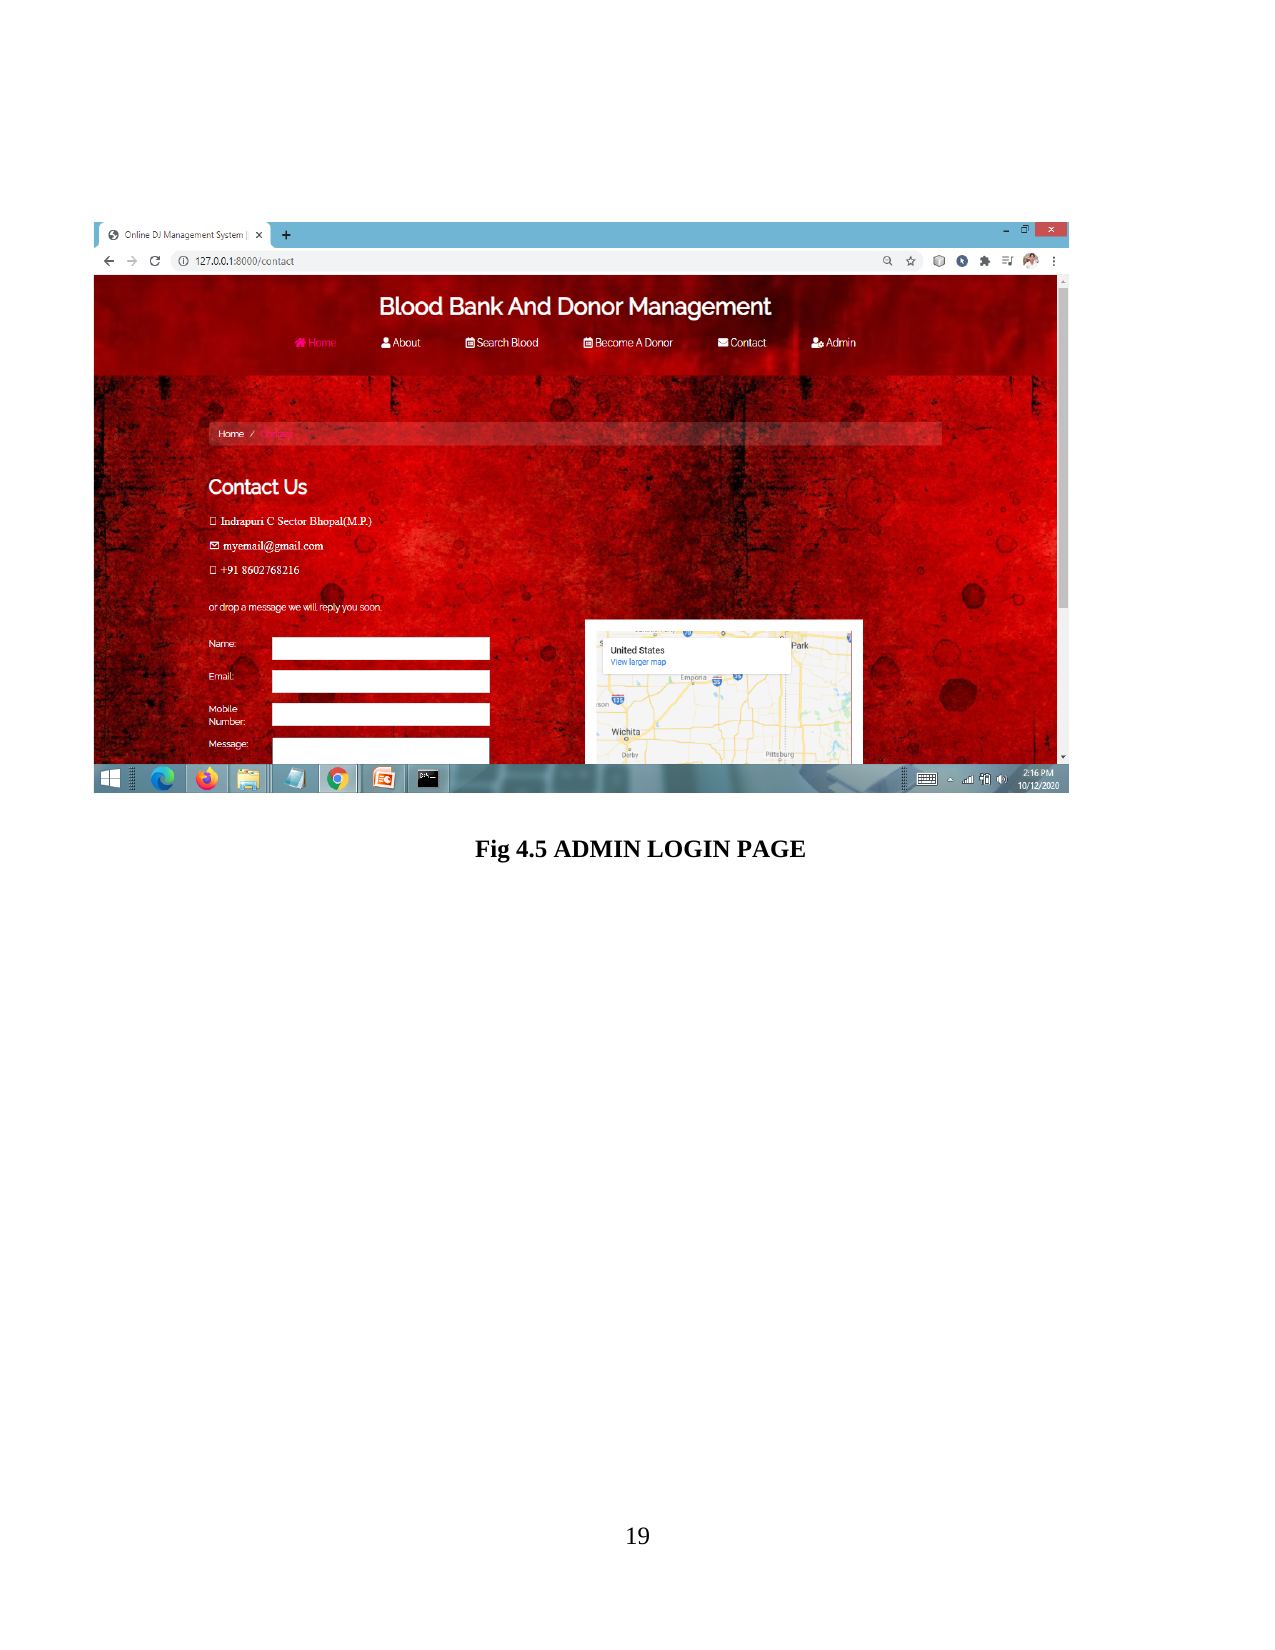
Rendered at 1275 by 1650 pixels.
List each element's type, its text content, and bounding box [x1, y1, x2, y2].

picture [93, 222, 1069, 793]
text Fig 4.5 ADMIN LOGIN PAGE [150, 834, 1125, 863]
